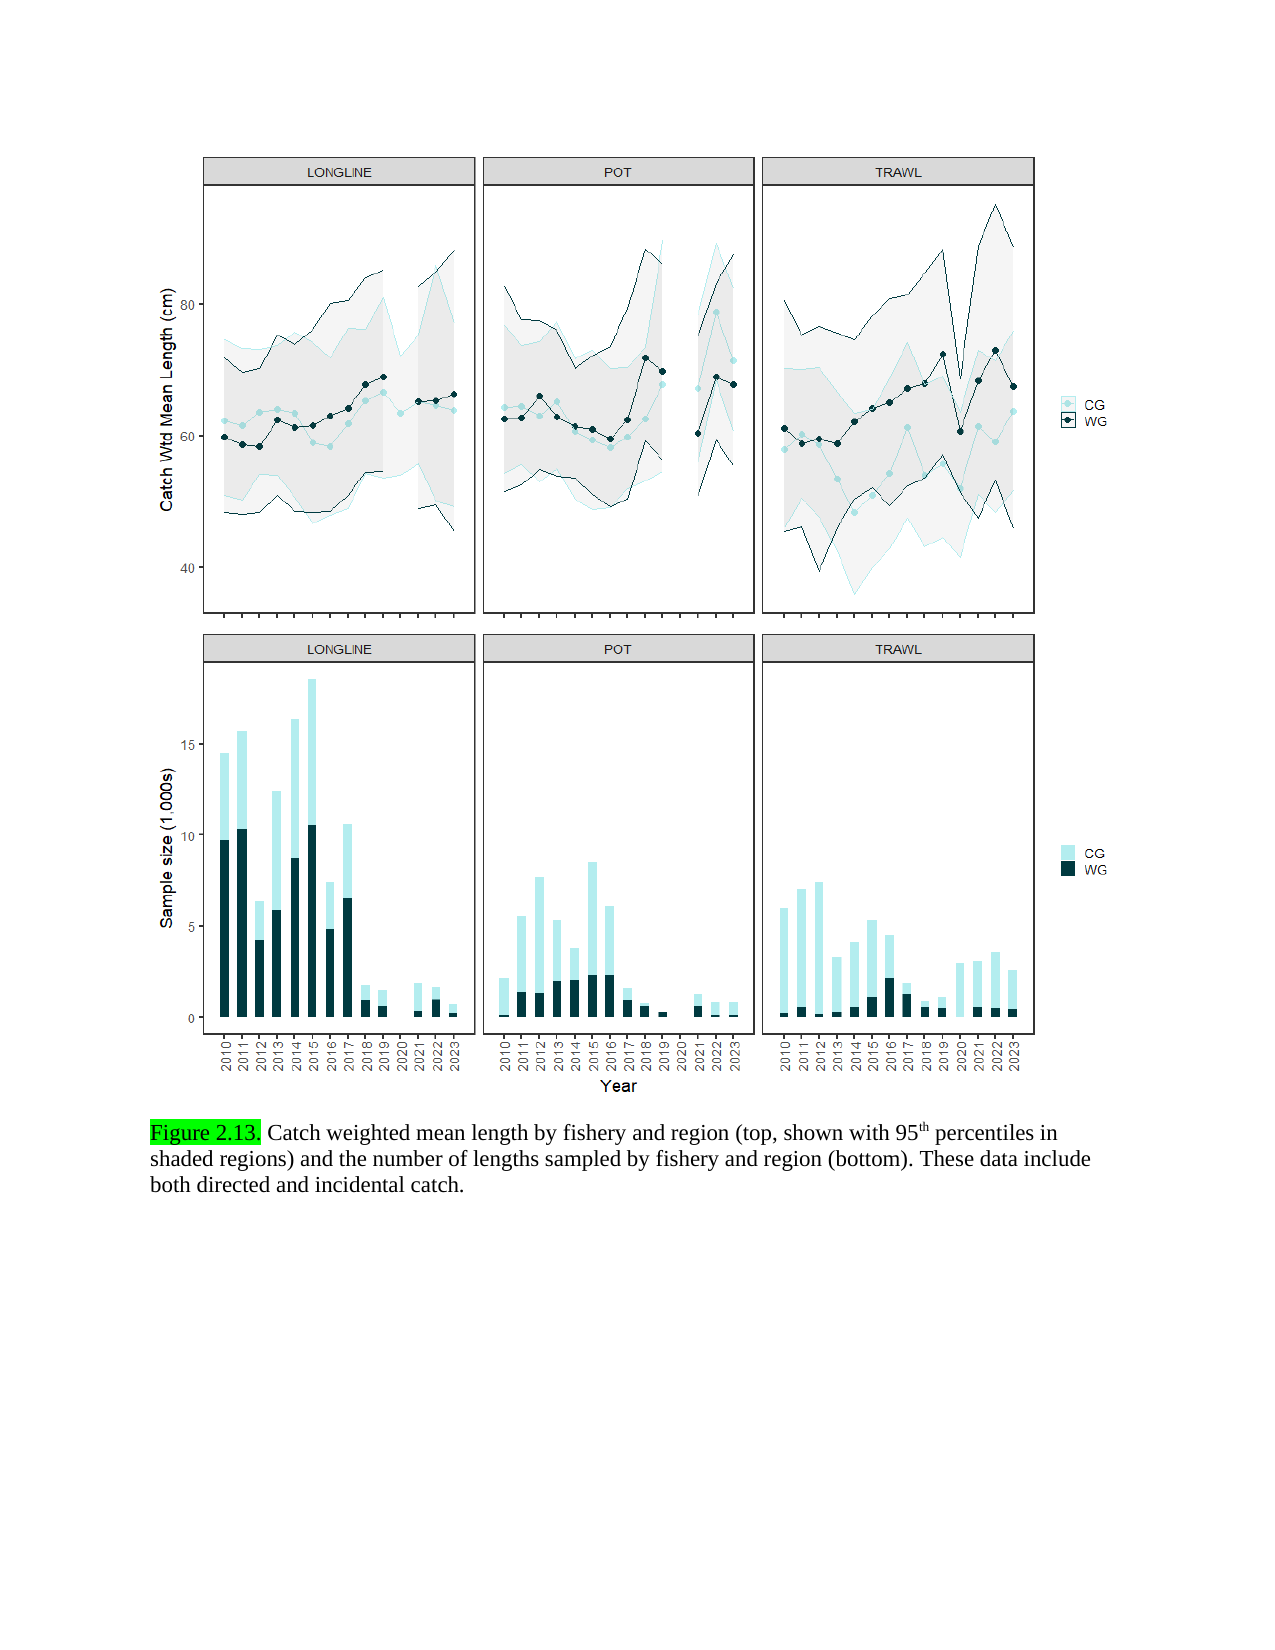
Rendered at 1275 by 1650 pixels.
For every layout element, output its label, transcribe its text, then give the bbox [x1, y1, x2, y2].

subtitle Figure 2.13. Catch weighted mean length by fishery and region (top, shown with 95th percentiles in shaded regions) and the number of lengths sampled by fishery and region (bottom). These data include both directed and incidental catch. [150, 1119, 1125, 1198]
picture [150, 150, 1125, 1103]
